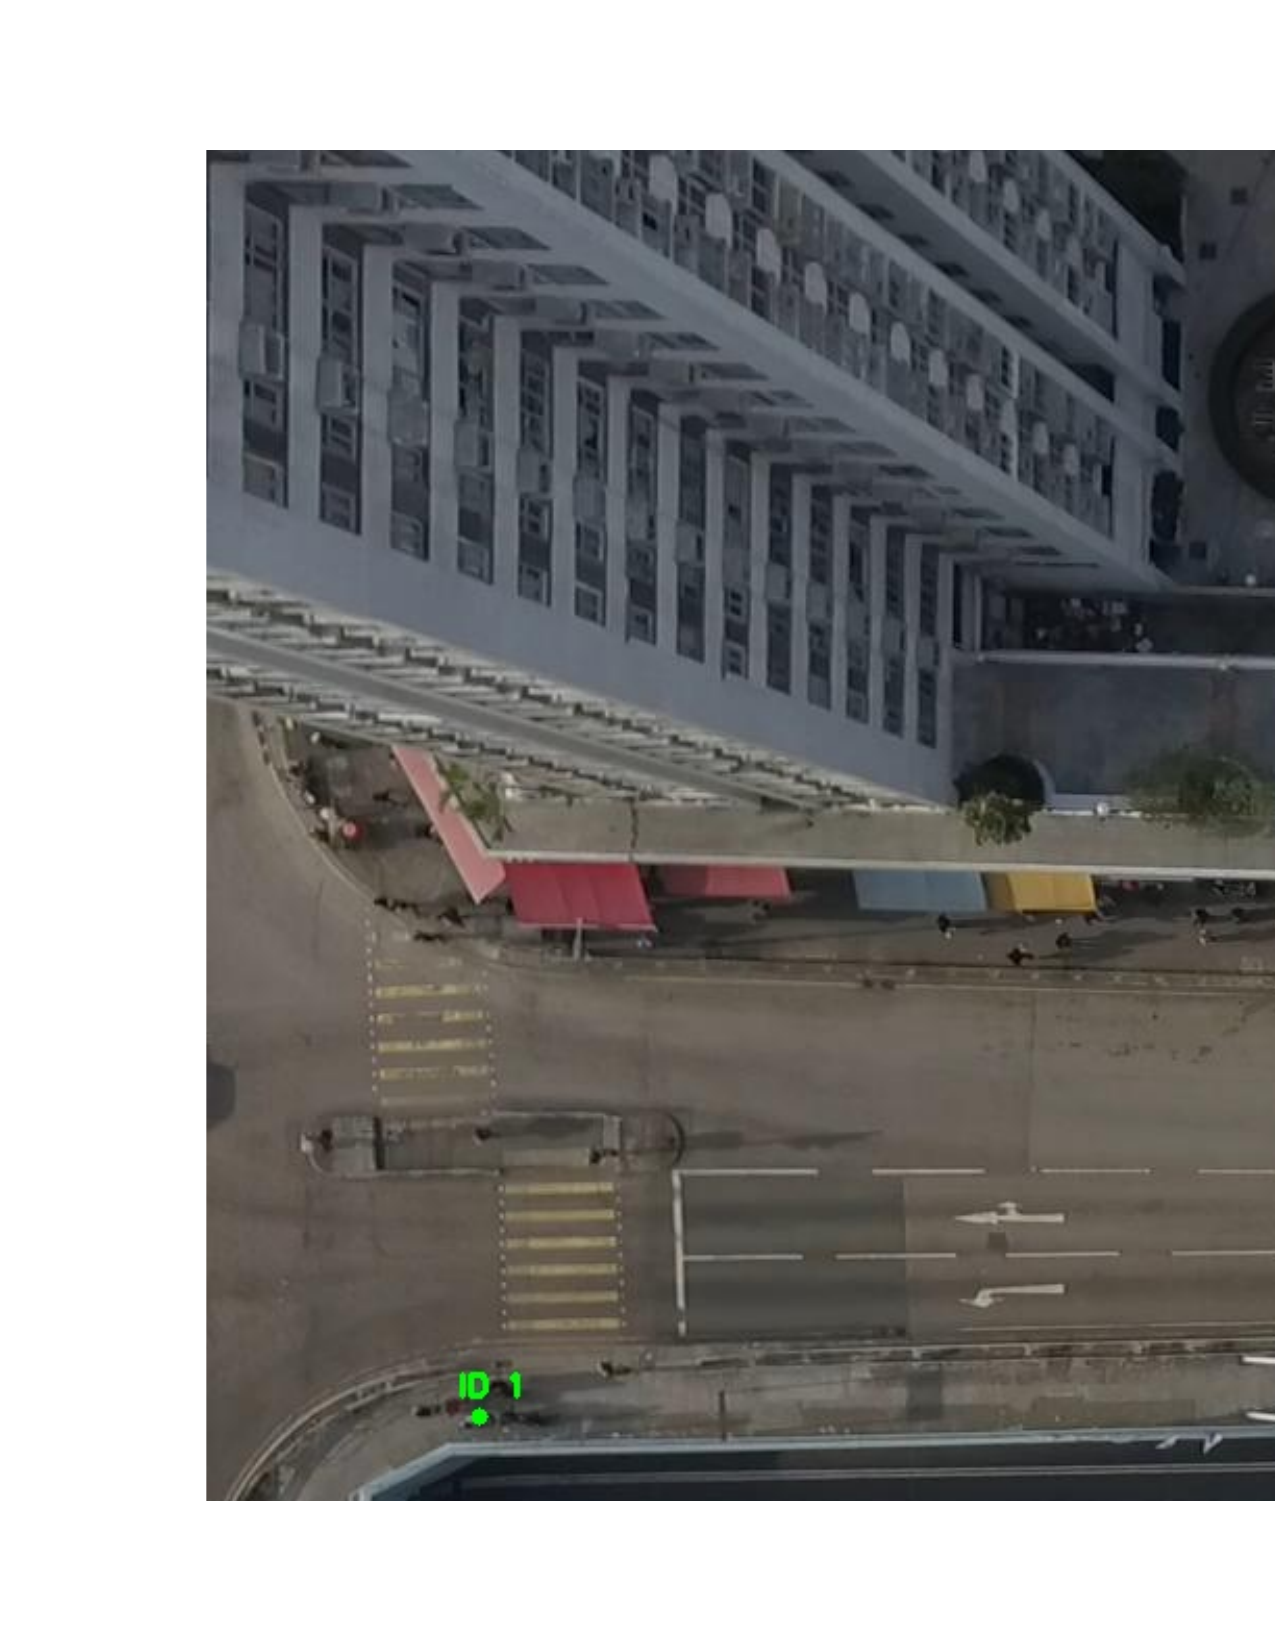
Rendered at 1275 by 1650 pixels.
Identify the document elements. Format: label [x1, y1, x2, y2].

picture [206, 150, 1275, 1501]
